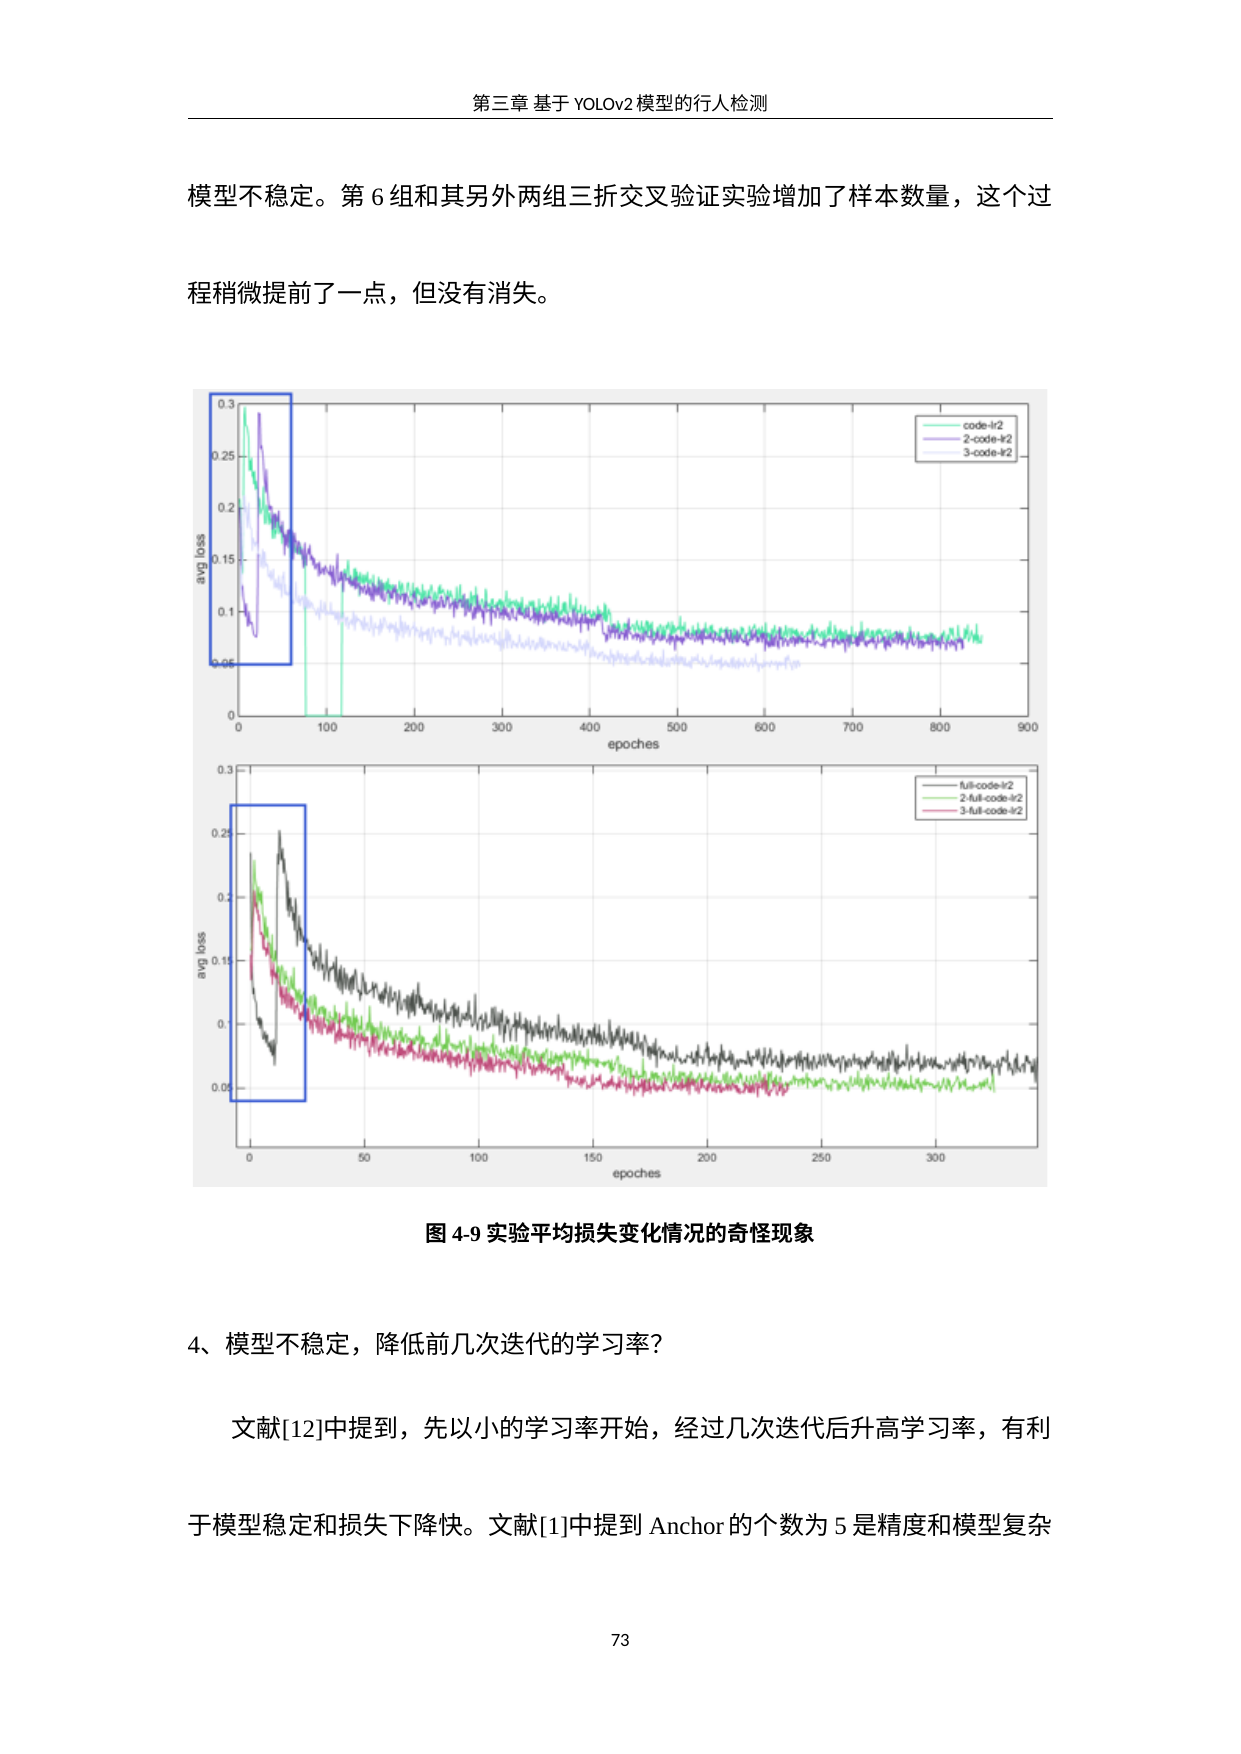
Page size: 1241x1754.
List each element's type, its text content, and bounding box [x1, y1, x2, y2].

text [187, 1394, 1053, 1556]
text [187, 162, 1053, 324]
picture [192, 389, 1048, 1187]
text 图4-9 实验平均损失变化情况的奇怪现象 [187, 1215, 1053, 1248]
text 4、模型不稳定，降低前几次迭代的学习率？ [187, 1311, 1053, 1376]
